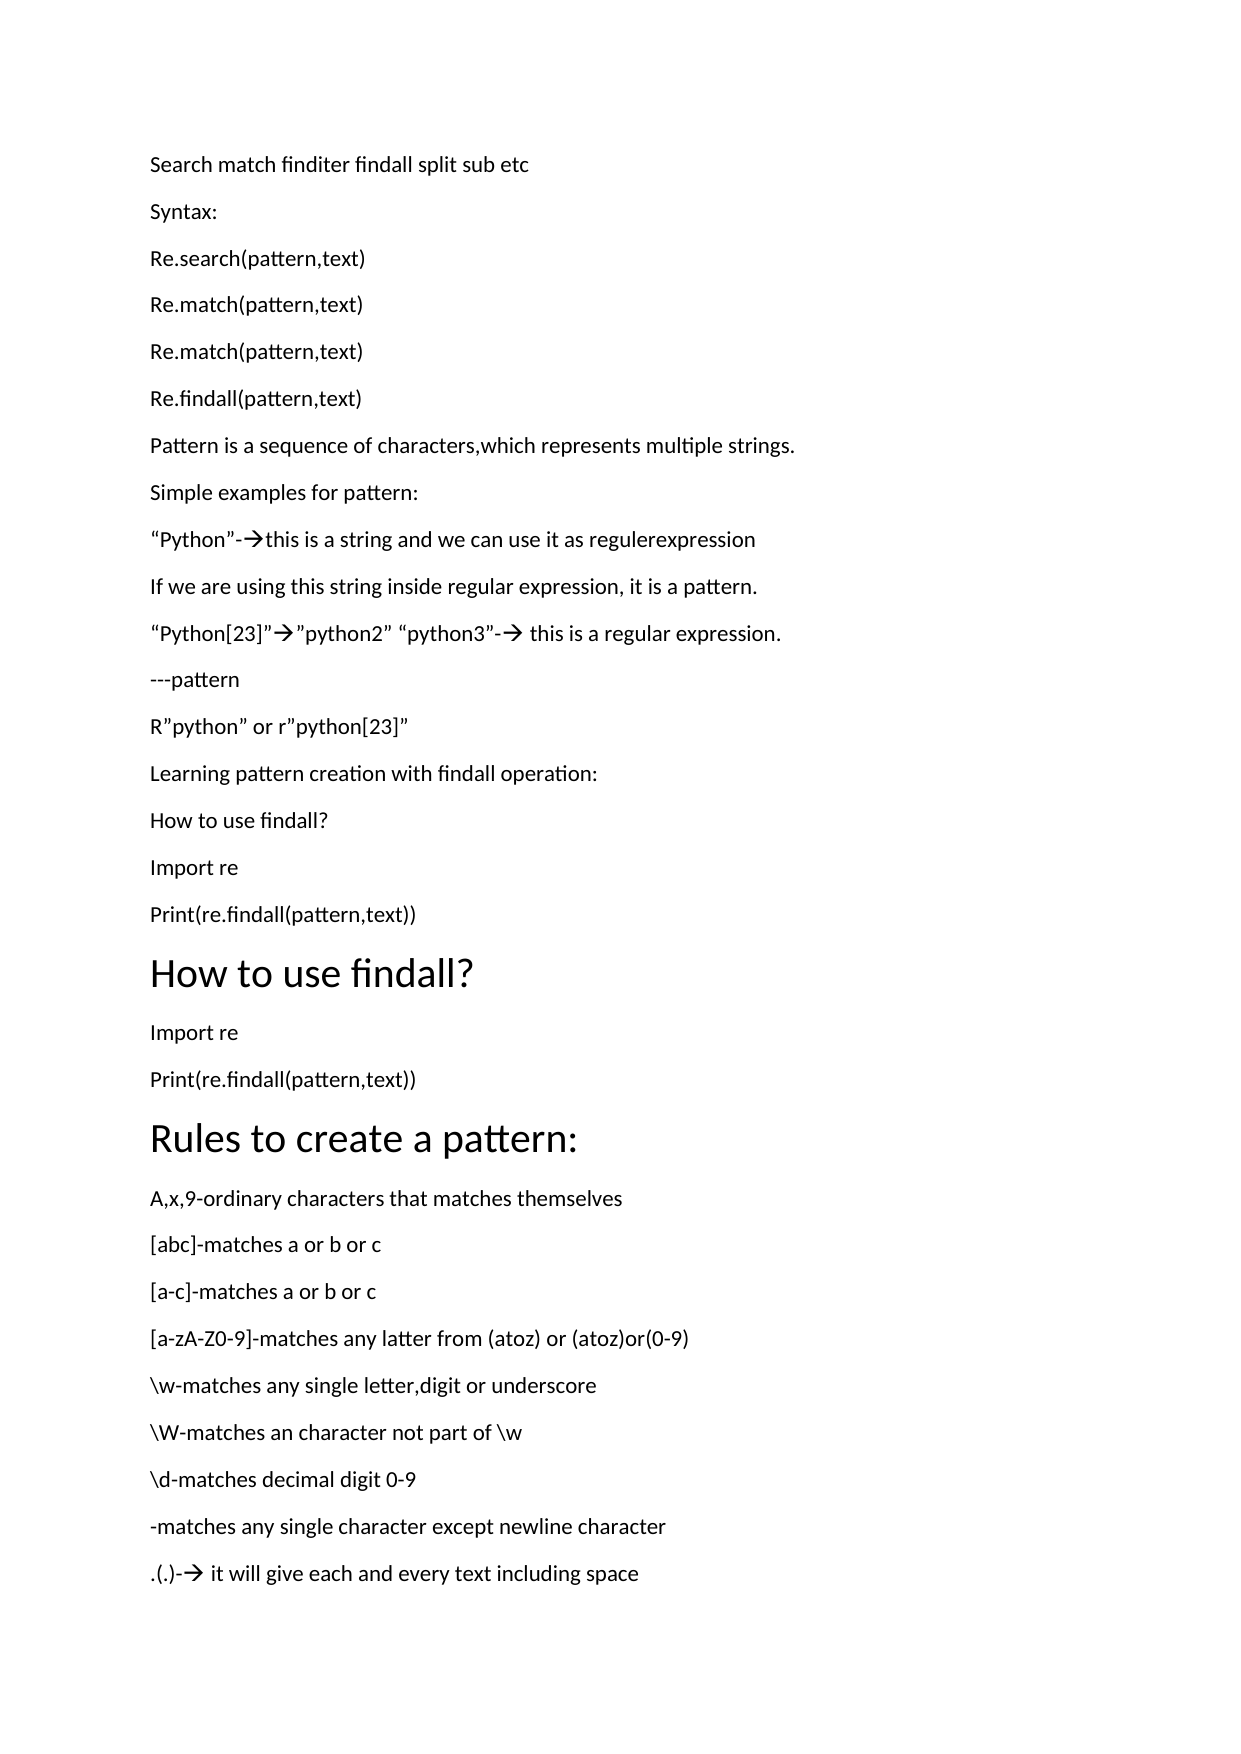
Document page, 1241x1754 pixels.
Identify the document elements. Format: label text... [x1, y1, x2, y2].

text Re.search(pattern,text) [150, 244, 1090, 272]
text Re.match(pattern,text) [150, 291, 1090, 319]
text \w-matches any single letter,digit or underscore [150, 1371, 1090, 1399]
text [a-zA-Z0-9]-matches any latter from (atoz) or (atoz)or(0-9) [150, 1324, 1090, 1352]
text Re.findall(pattern,text) [150, 384, 1090, 412]
text “Python[23]””python2” “python3”- this is a regular expression. [150, 619, 1090, 647]
text -matches any single character except newline character [150, 1512, 1090, 1540]
text Learning pattern creation with findall operation: [150, 759, 1090, 787]
text Import re [150, 853, 1090, 881]
text “Python”-this is a string and we can use it as regulerexpression [150, 525, 1090, 553]
text [abc]-matches a or b or c [150, 1231, 1090, 1259]
text [a-c]-matches a or b or c [150, 1277, 1090, 1306]
text ---pattern [150, 666, 1090, 694]
text Search match finditer findall split sub etc [150, 150, 1090, 178]
text Pattern is a sequence of characters,which represents multiple strings. [150, 431, 1090, 459]
text R”python” or r”python[23]” [150, 712, 1090, 741]
text If we are using this string inside regular expression, it is a pattern. [150, 572, 1090, 600]
text Simple examples for pattern: [150, 478, 1090, 506]
text A,x,9-ordinary characters that matches themselves [150, 1184, 1090, 1212]
text Syntax: [150, 197, 1090, 225]
text \d-matches decimal digit 0-9 [150, 1465, 1090, 1493]
text Print(re.findall(pattern,text)) [150, 1065, 1090, 1093]
text Rules to create a pattern: [150, 1112, 1090, 1163]
text Import re [150, 1018, 1090, 1046]
text How to use findall? [150, 806, 1090, 834]
text \W-matches an character not part of \w [150, 1418, 1090, 1446]
text Print(re.findall(pattern,text)) [150, 900, 1090, 928]
text How to use findall? [150, 947, 1090, 998]
text Re.match(pattern,text) [150, 337, 1090, 366]
text .(.)- it will give each and every text including space [150, 1559, 1090, 1587]
